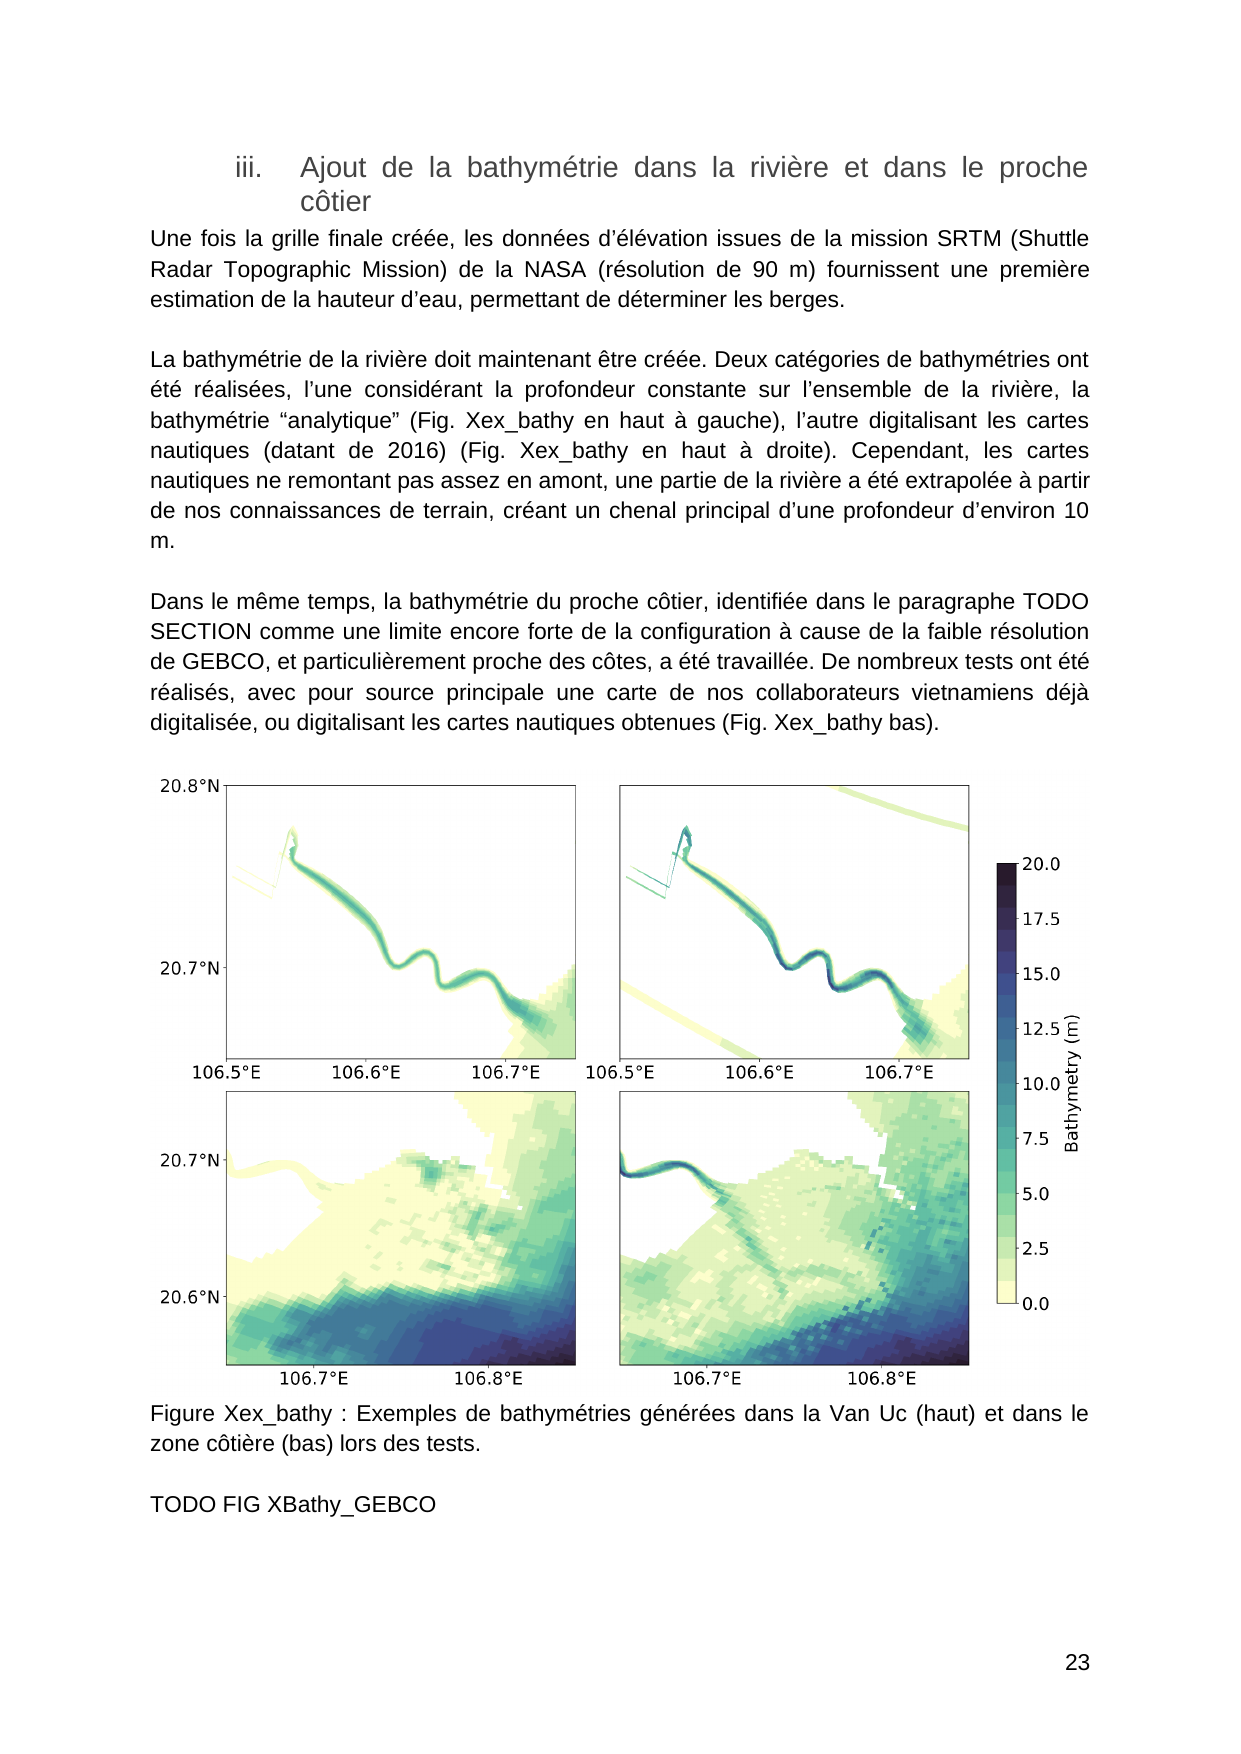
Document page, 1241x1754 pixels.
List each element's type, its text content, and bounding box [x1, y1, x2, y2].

text La bathymétrie de la rivière doit maintenant être créée. Deux catégories de bathymétries ont été réalisées, l’une considérant la profondeur constante sur l’ensemble de la rivière, la bathymétrie “analytique” (Fig. Xex_bathy en haut à gauche), l’autre digitalisant les cartes nautiques (datant de 2016) (Fig. Xex_bathy en haut à droite). Cependant, les cartes nautiques ne remontant pas assez en amont, une partie de la rivière a été extrapolée à partir de nos connaissances de terrain, créant un chenal principal d’une profondeur d’environ 10 m. [150, 346, 1090, 554]
text Dans le même temps, la bathymétrie du proche côtier, identifiée dans le paragraphe TODO SECTION comme une limite encore forte de la configuration à cause de la faible résolution de GEBCO, et particulièrement proche des côtes, a été travaillée. De nombreux tests ont été réalisés, avec pour source principale une carte de nos collaborateurs vietnamiens déjà digitalisée, ou digitalisant les cartes nautiques obtenues (Fig. Xex_bathy bas). [150, 588, 1090, 735]
text Une fois la grille finale créée, les données d’élévation issues de la mission SRTM (Shuttle Radar Topographic Mission) de la NASA (résolution de 90 m) fournissent une première estimation de la hauteur d’eau, permettant de déterminer les berges. [150, 225, 1090, 312]
text Figure Xex_bathy : Exemples de bathymétries générées dans la Van Uc (haut) et dans le zone côtière (bas) lors des tests. [150, 1400, 1090, 1457]
subtitle Ajout de la bathymétrie dans la rivière et dans le proche côtier [262, 150, 1090, 217]
text TODO FIG XBathy_GEBCO [150, 1491, 1090, 1517]
picture [150, 769, 1091, 1397]
